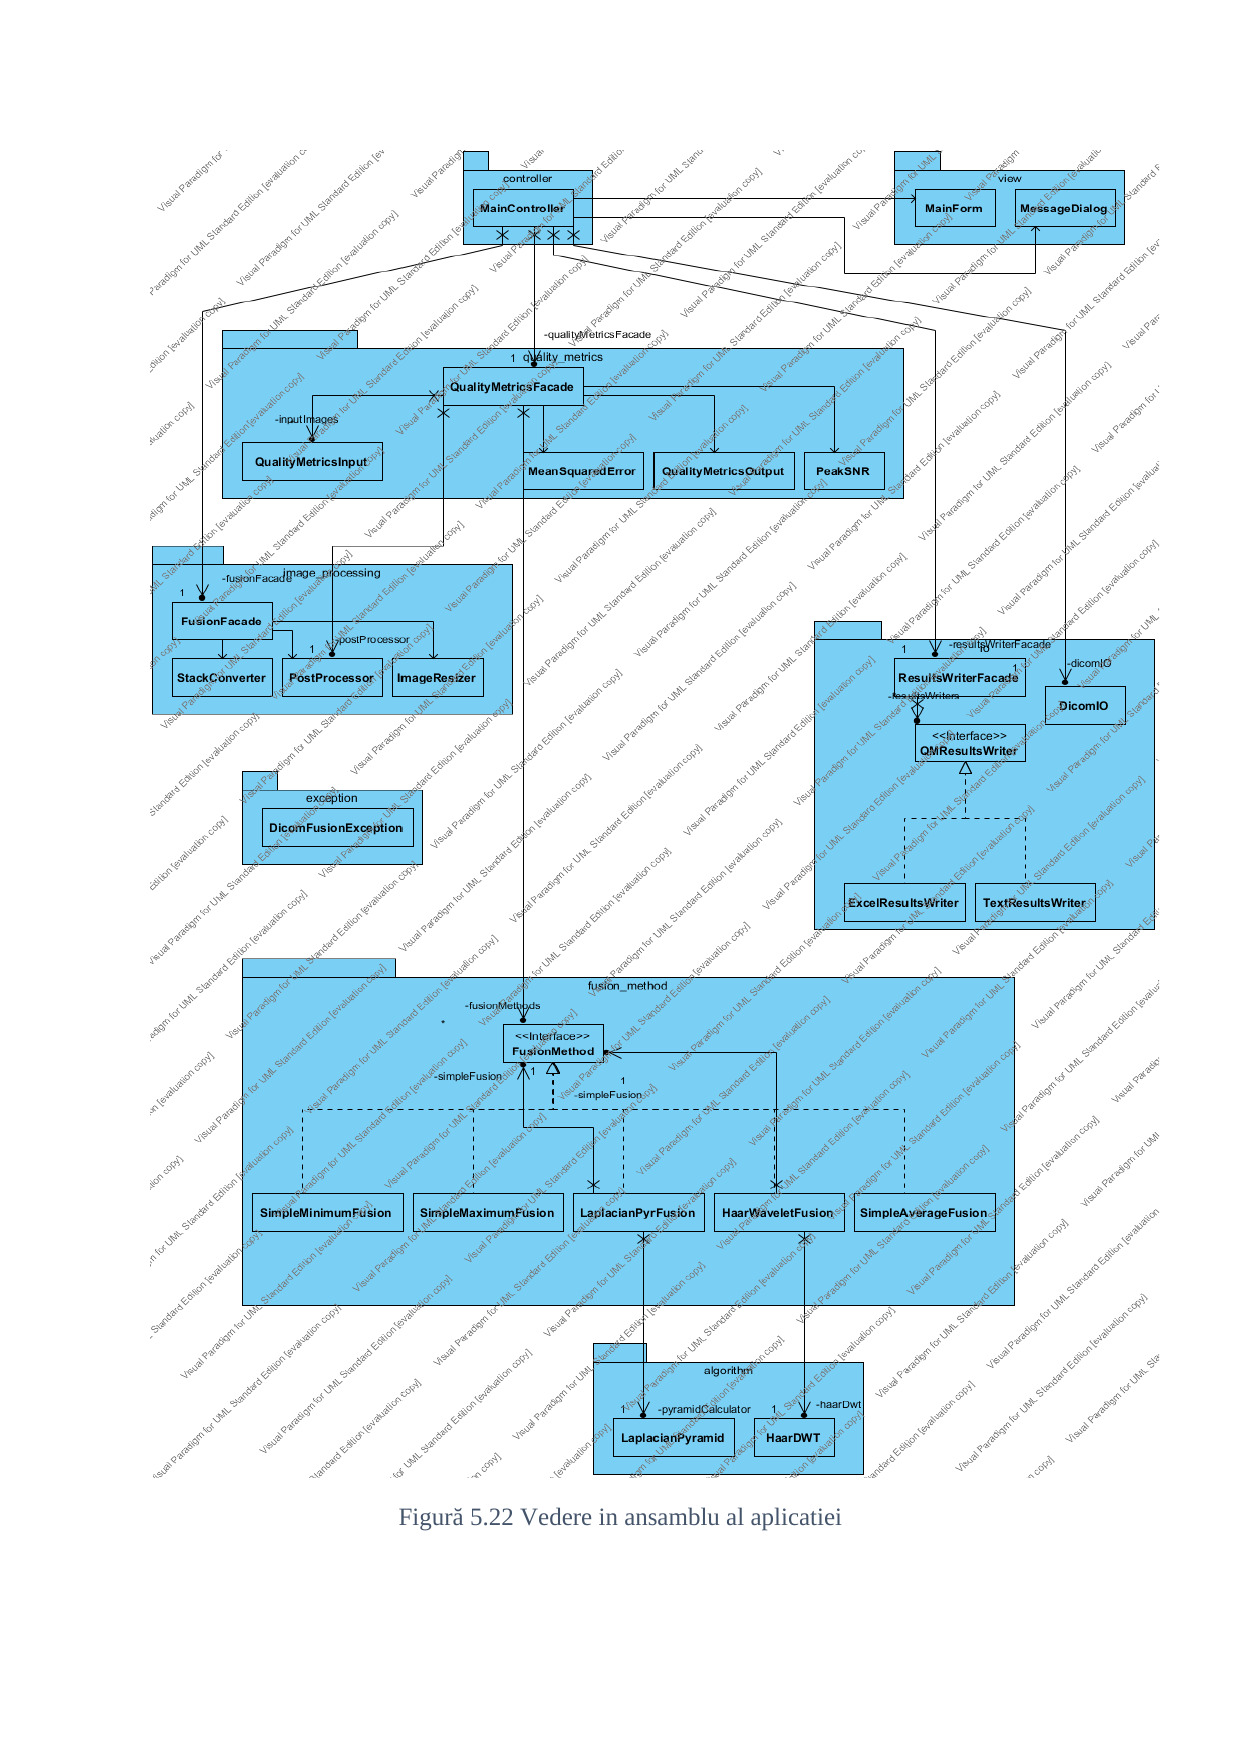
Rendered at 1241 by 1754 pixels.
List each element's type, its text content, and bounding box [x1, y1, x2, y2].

picture [150, 150, 1160, 1478]
